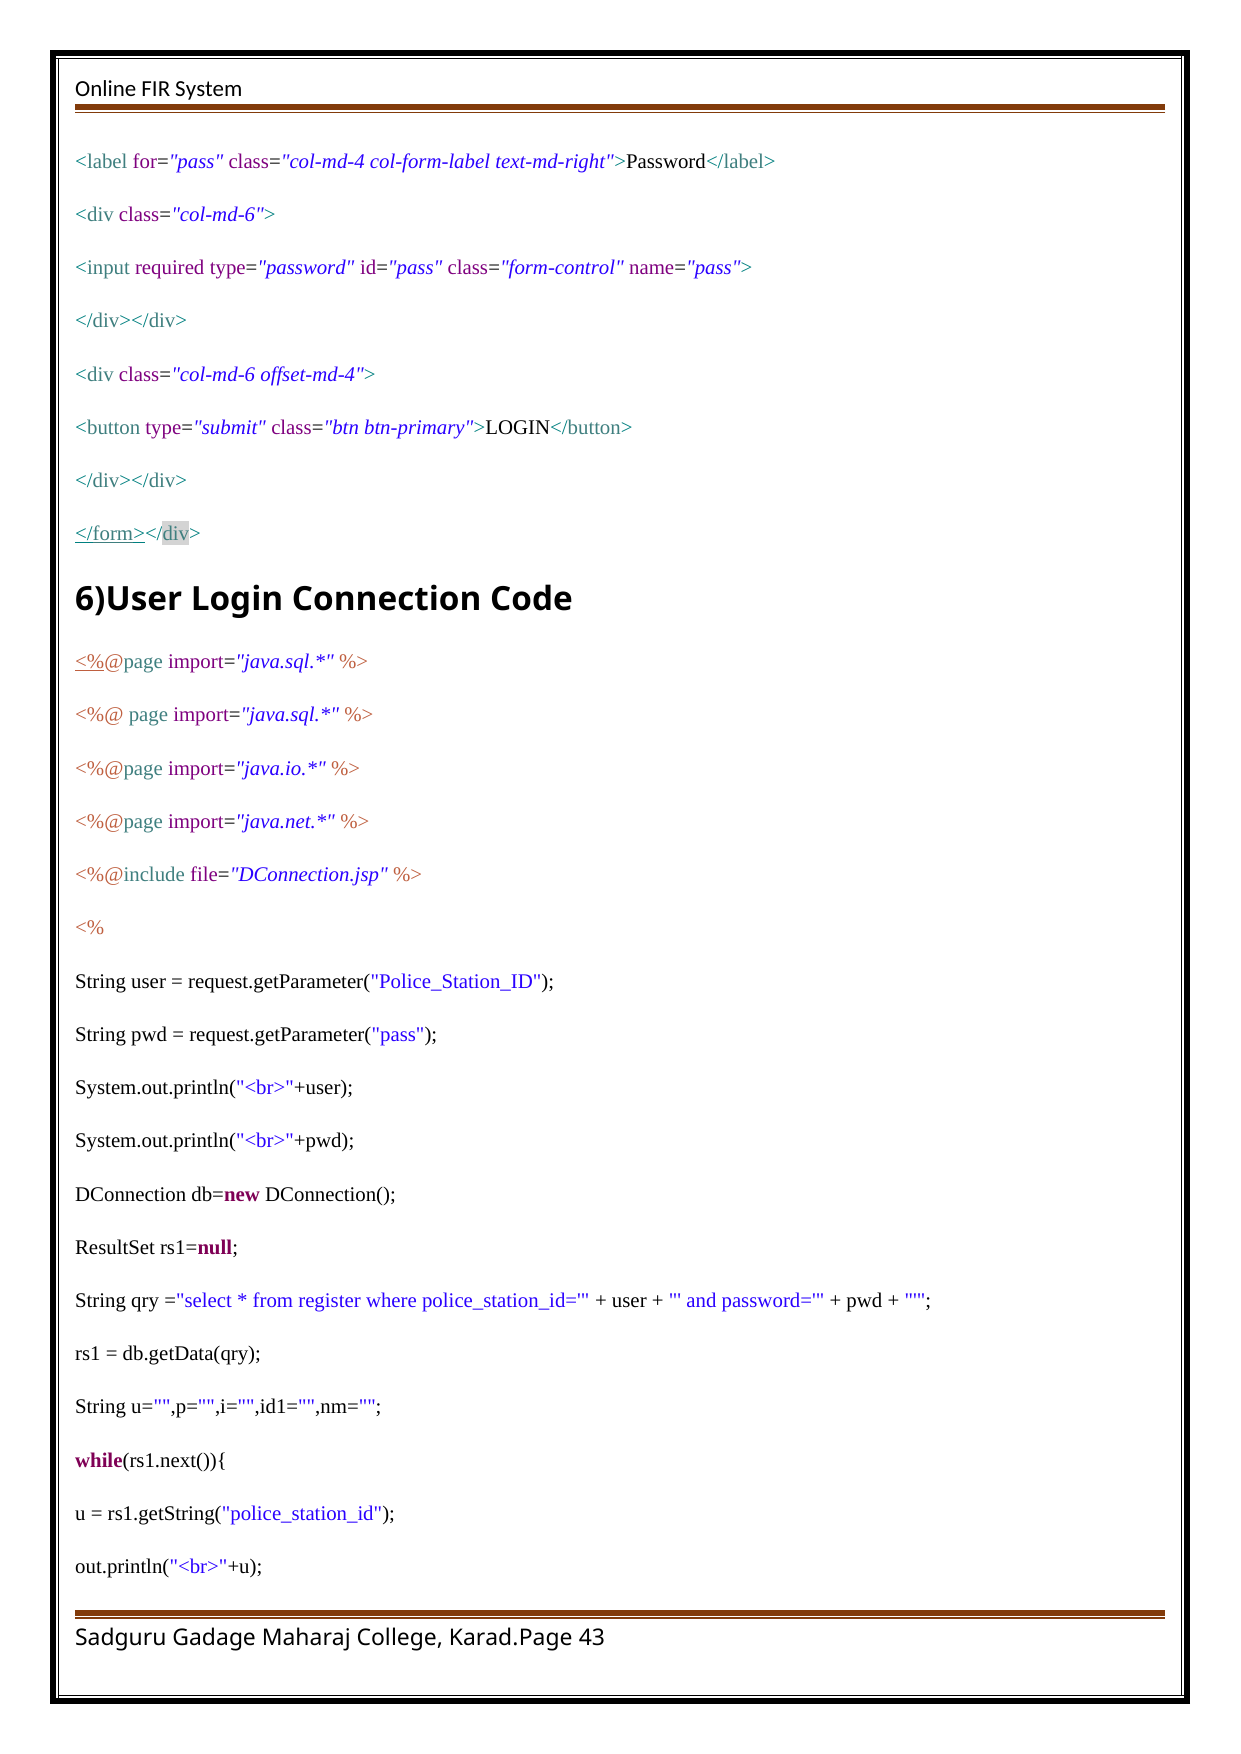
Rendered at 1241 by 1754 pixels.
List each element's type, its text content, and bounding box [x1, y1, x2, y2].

text System.out.println("<br>"+pwd); [75, 1128, 1165, 1152]
text <%@page import="java.sql.*" %> [75, 649, 1165, 673]
text <label for="pass" class="col-md-4 col-form-label text-md-right">Password</label> [75, 149, 1165, 173]
text <input required type="password" id="pass" class="form-control" name="pass"> [75, 255, 1165, 279]
text u = rs1.getString("police_station_id"); [75, 1501, 1165, 1525]
text <button type="submit" class="btn btn-primary">LOGIN</button> [75, 415, 1165, 439]
text <div class="col-md-6"> [75, 202, 1165, 226]
text rs1 = db.getData(qry); [75, 1341, 1165, 1365]
text ResultSet rs1=null; [75, 1235, 1165, 1259]
text <%@page import="java.net.*" %> [75, 809, 1165, 833]
text <%@include file="DConnection.jsp" %> [75, 862, 1165, 886]
text out.println("<br>"+u); [75, 1554, 1165, 1578]
text <%@ page import="java.sql.*" %> [75, 702, 1165, 726]
text </form></div> [189, 521, 1165, 545]
text while(rs1.next()){ [75, 1448, 1165, 1472]
text 6)User Login Connection Code [75, 574, 1165, 620]
text </div></div> [75, 308, 1165, 332]
text System.out.println("<br>"+user); [75, 1075, 1165, 1099]
text DConnection db=new DConnection(); [75, 1181, 1165, 1206]
text </div></div> [75, 468, 1165, 492]
text <div class="col-md-6 offset-md-4"> [75, 362, 1165, 386]
text String user = request.getParameter("Police_Station_ID"); [75, 968, 1165, 993]
text String u="",p="",i="",id1="",nm=""; [75, 1394, 1165, 1418]
text String pwd = request.getParameter("pass"); [75, 1022, 1165, 1046]
text <%@page import="java.io.*" %> [75, 756, 1165, 780]
text <% [75, 915, 1165, 939]
text String qry ="select * from register where police_station_id='" + user + "' and password='" + pwd + "'"; [75, 1288, 1165, 1312]
text </form></div> [75, 521, 162, 545]
